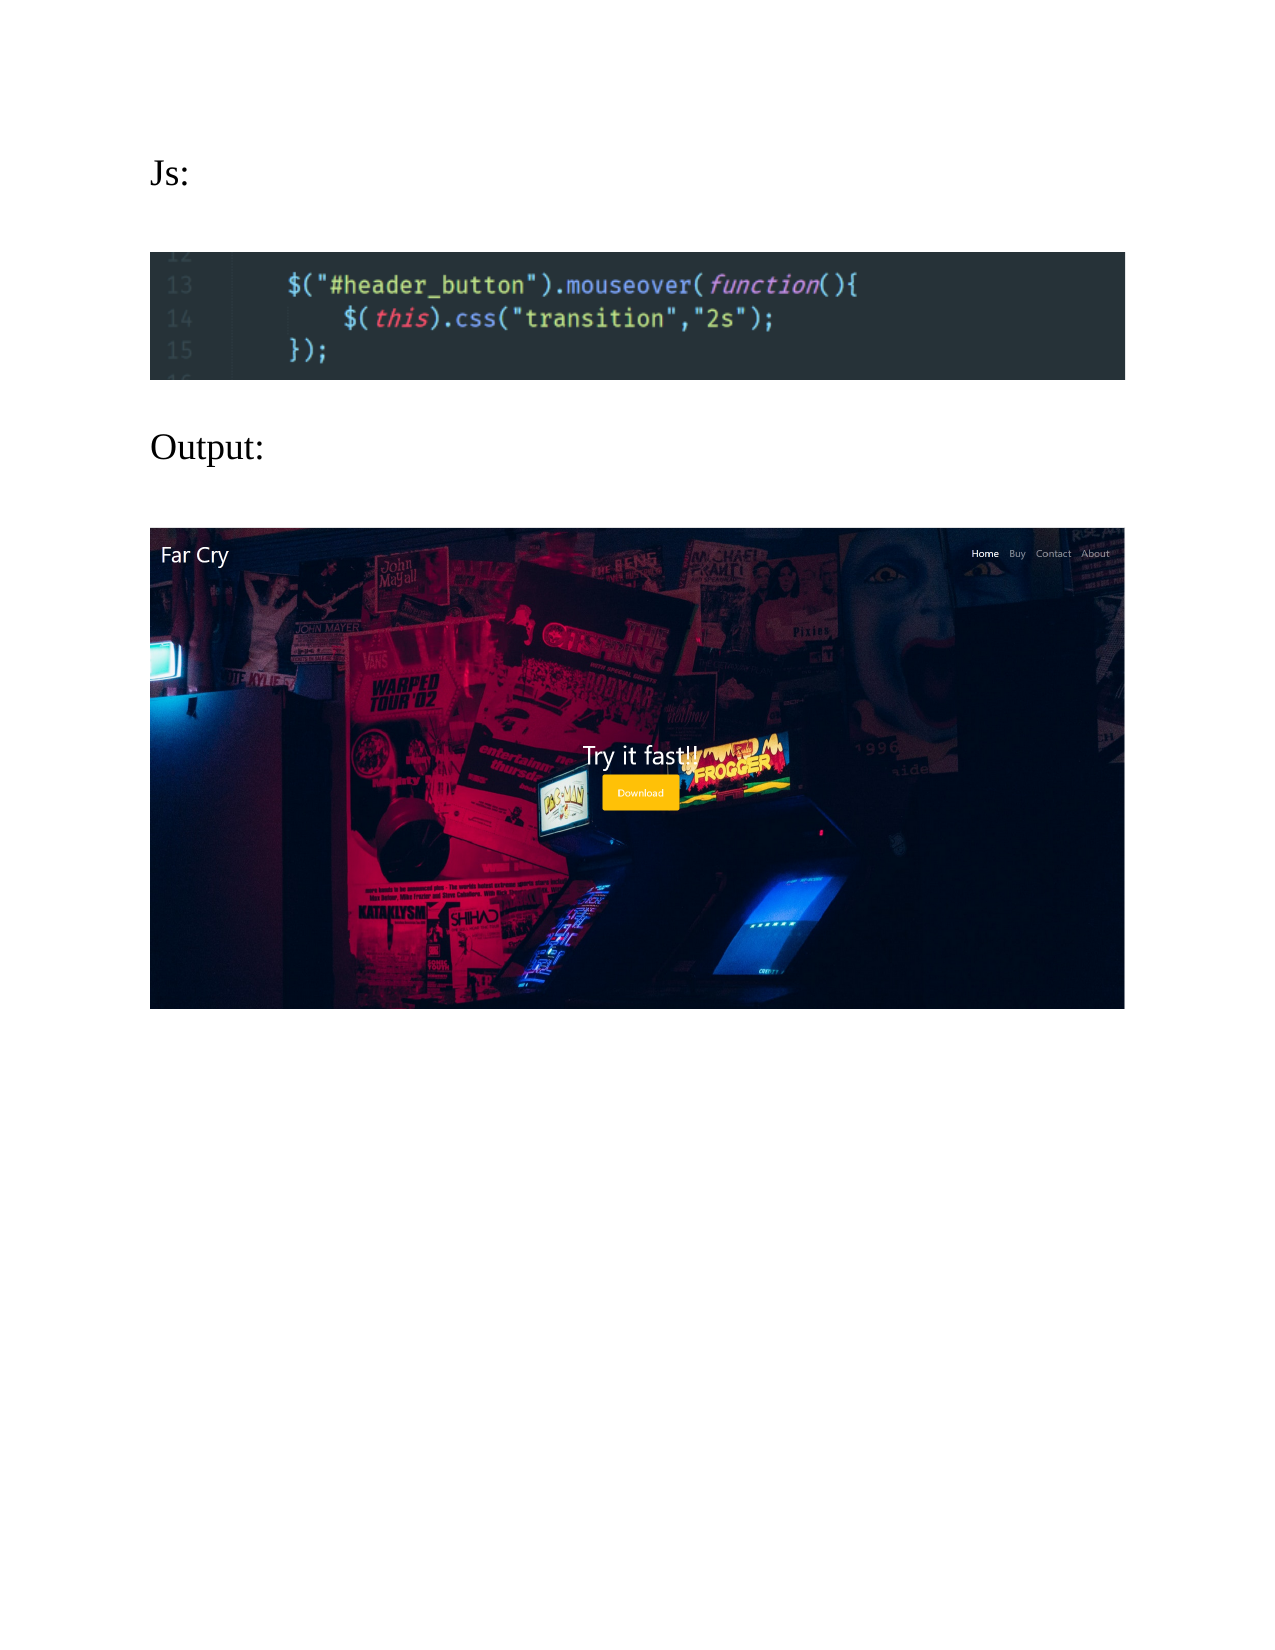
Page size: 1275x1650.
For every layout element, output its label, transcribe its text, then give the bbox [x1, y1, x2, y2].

picture [150, 252, 1125, 380]
picture [150, 527, 1125, 1009]
text Output: [150, 425, 1125, 468]
text Js: [150, 150, 1125, 193]
